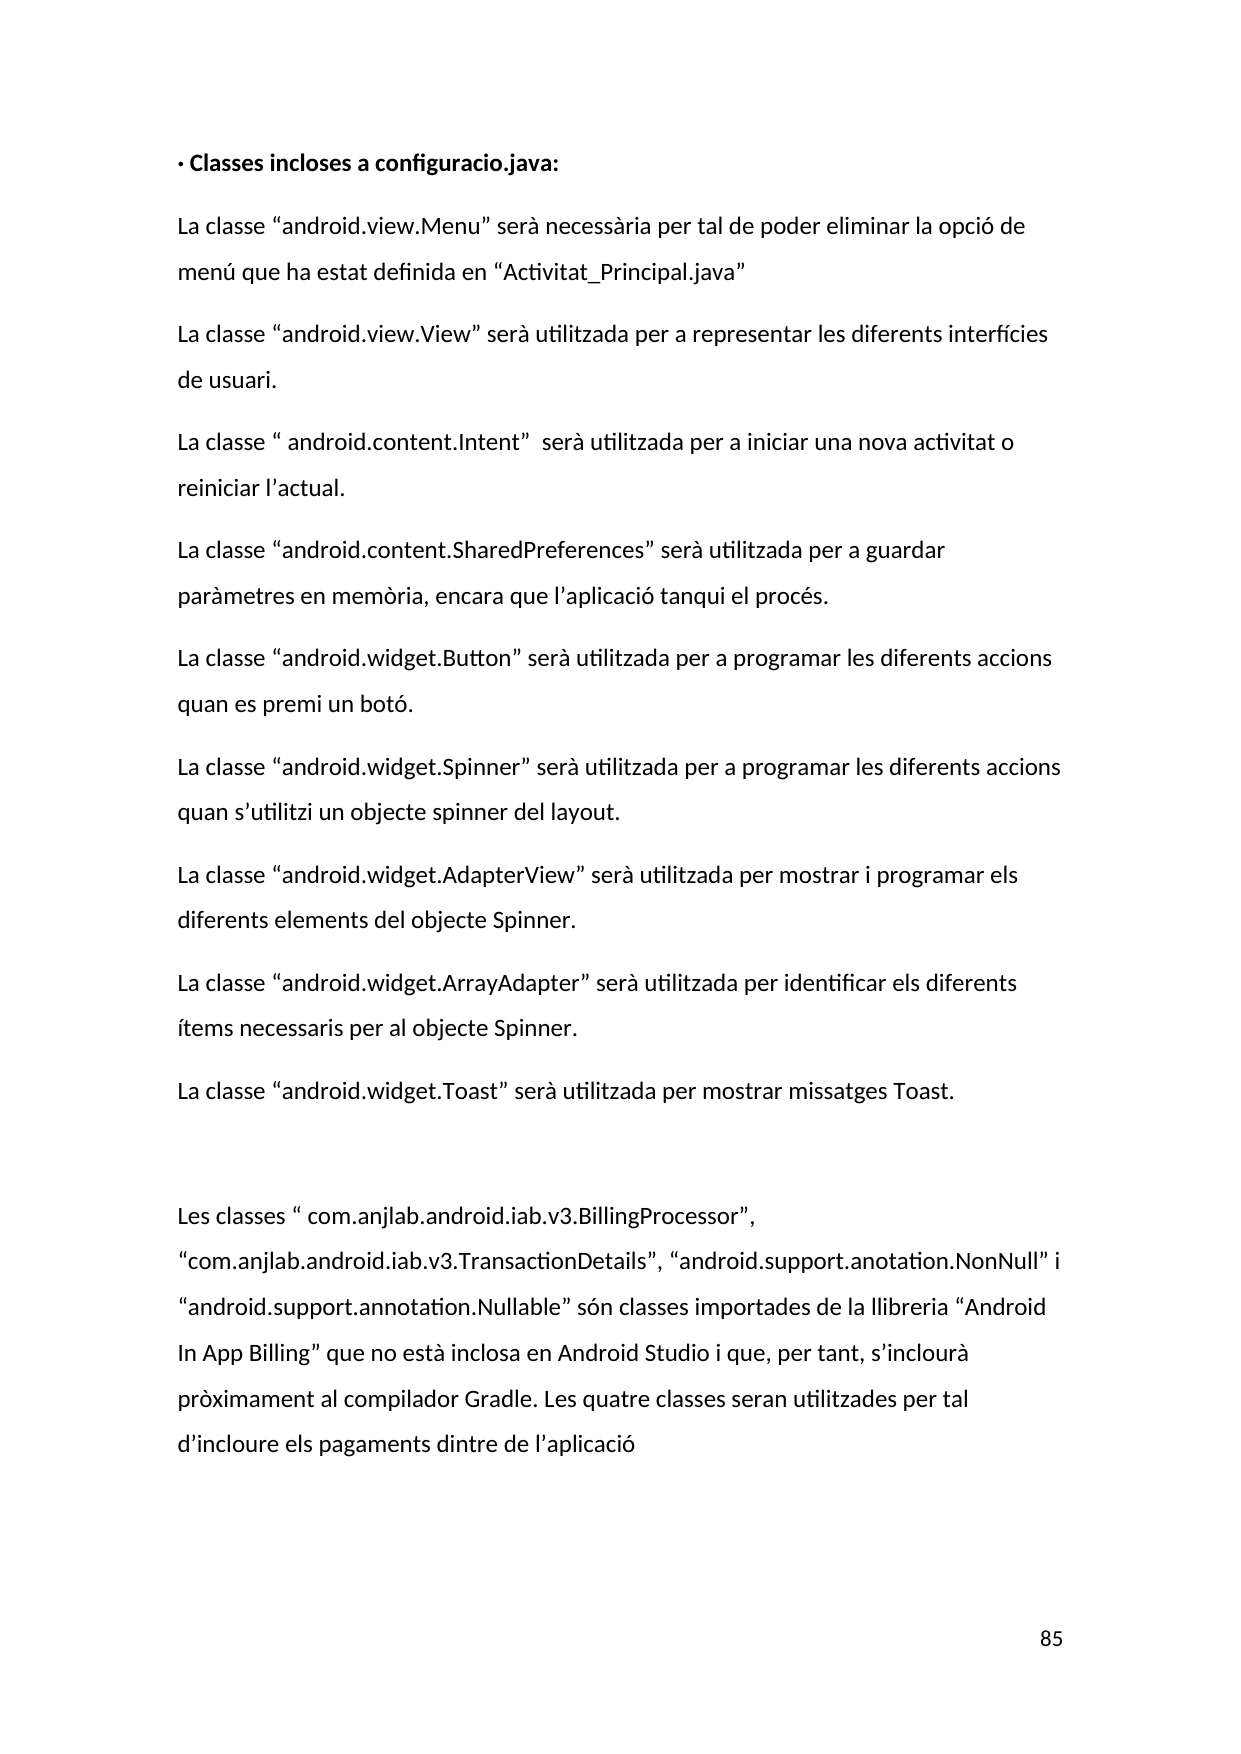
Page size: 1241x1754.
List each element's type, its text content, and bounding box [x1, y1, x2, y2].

text La classe “android.widget.ArrayAdapter” serà utilitzada per identificar els diferents ítems necessaris per al objecte Spinner. [177, 967, 1063, 1043]
text La classe “ android.content.Intent” serà utilitzada per a iniciar una nova activitat o reiniciar l’actual. [177, 426, 1063, 502]
text La classe “android.widget.Button” serà utilitzada per a programar les diferents accions quan es premi un botó. [177, 642, 1063, 719]
text · Classes incloses a configuracio.java: [177, 148, 1063, 178]
text La classe “android.view.Menu” serà necessària per tal de poder eliminar la opció de menú que ha estat definida en “Activitat_Principal.java” [177, 210, 1063, 286]
text La classe “android.widget.Toast” serà utilitzada per mostrar missatges Toast. [177, 1075, 1063, 1106]
text La classe “android.content.SharedPreferences” serà utilitzada per a guardar paràmetres en memòria, encara que l’aplicació tanqui el procés. [177, 534, 1063, 611]
text La classe “android.view.View” serà utilitzada per a representar les diferents interfícies de usuari. [177, 318, 1063, 394]
text Les classes “ com.anjlab.android.iab.v3.BillingProcessor”, “com.anjlab.android.iab.v3.TransactionDetails”, “android.support.anotation.NonNull” i “android.support.annotation.Nullable” són classes importades de la llibreria “Android In App Billing” que no està inclosa en Android Studio i que, per tant, s’inclourà pròximament al compilador Gradle. Les quatre classes seran utilitzades per tal d’incloure els pagaments dintre de l’aplicació [177, 1200, 1063, 1459]
text La classe “android.widget.AdapterView” serà utilitzada per mostrar i programar els diferents elements del objecte Spinner. [177, 859, 1063, 935]
text La classe “android.widget.Spinner” serà utilitzada per a programar les diferents accions quan s’utilitzi un objecte spinner del layout. [177, 751, 1063, 827]
